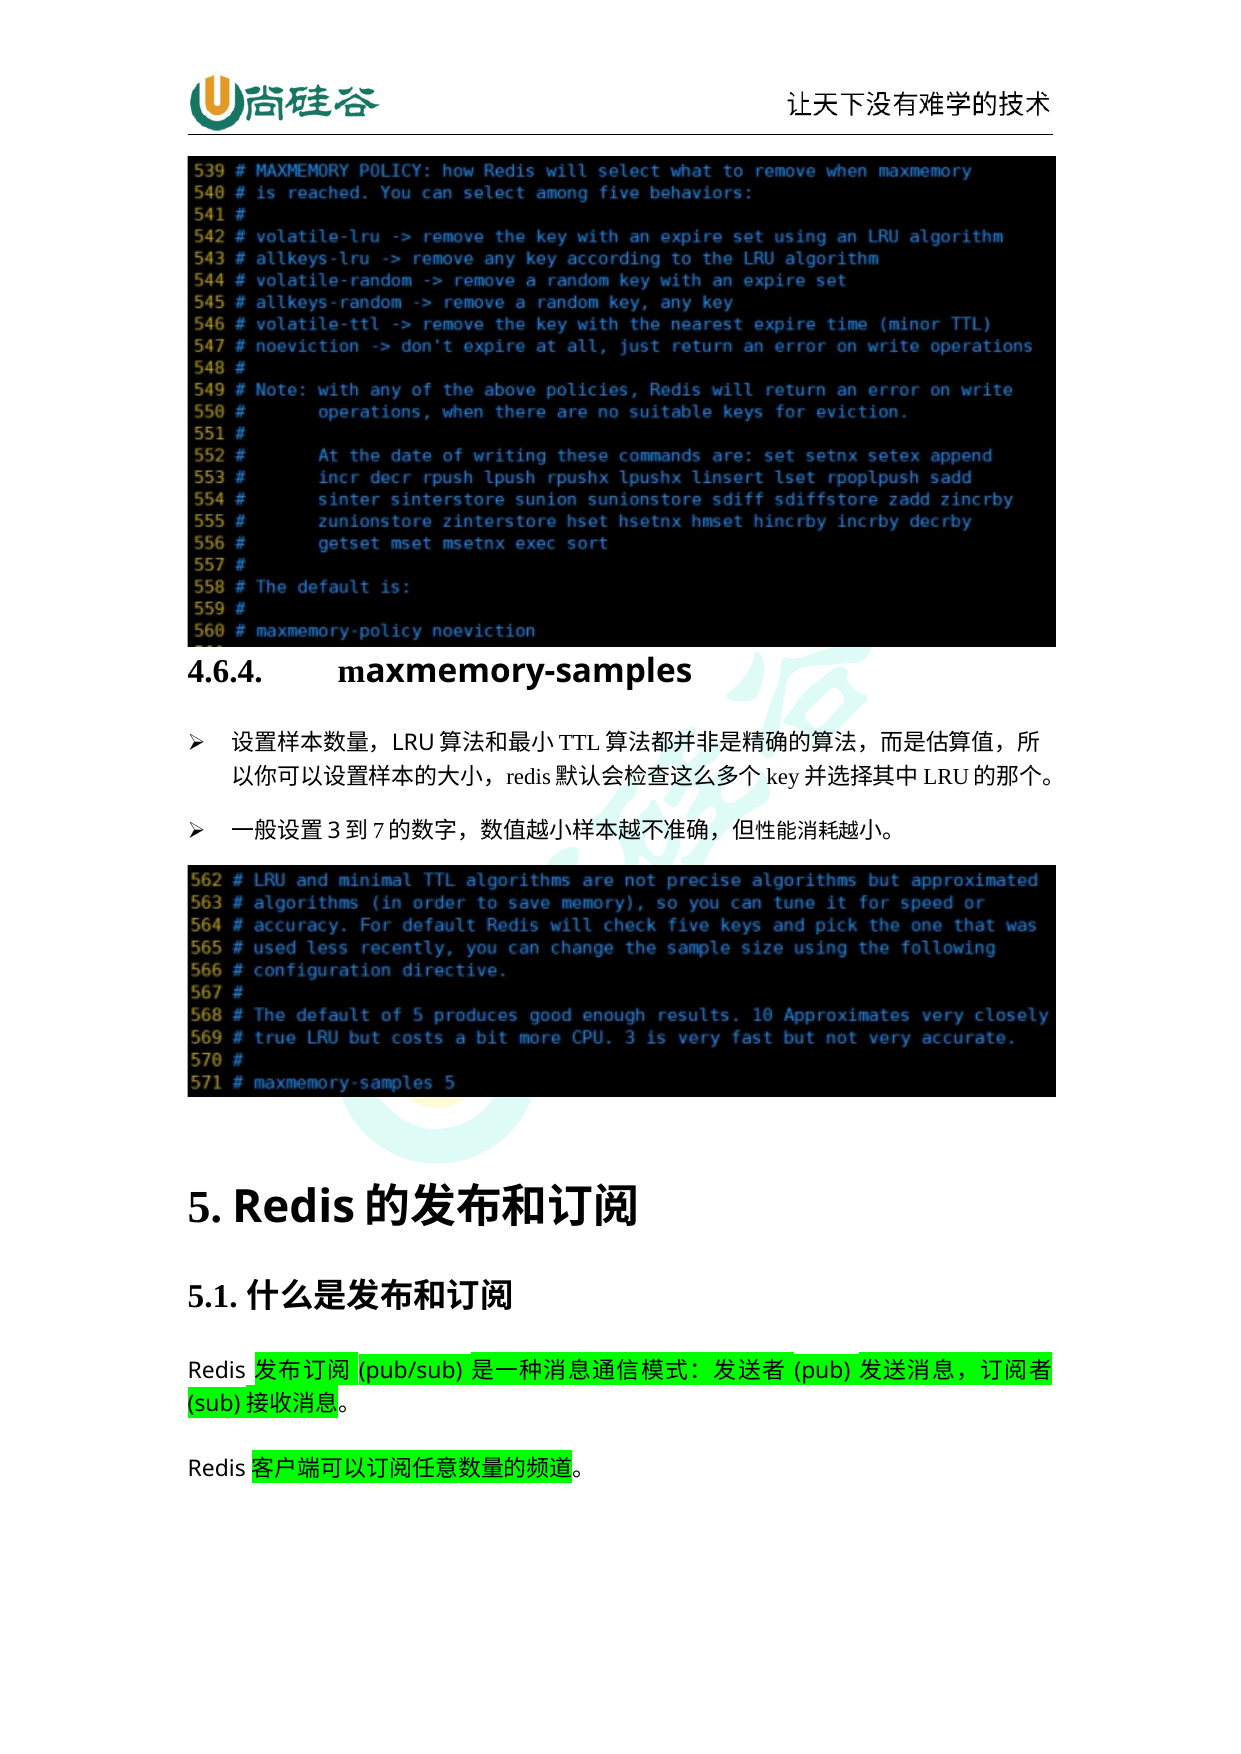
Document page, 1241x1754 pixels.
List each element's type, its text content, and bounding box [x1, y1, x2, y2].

text Redis 发布订阅 (pub/sub) 是一种消息通信模式：发送者 (pub) 发送消息，订阅者 (sub) 接收消息。 [338, 1352, 1053, 1418]
list 什么是发布和订阅 [187, 1269, 1053, 1317]
list 一般设置3到7的数字，数值越小样本越不准确，但性能消耗越小。 [187, 812, 1053, 845]
picture [187, 865, 1056, 1097]
list Redis的发布和订阅 [187, 1169, 1053, 1236]
text Redis 客户端可以订阅任意数量的频道。 [187, 1449, 1053, 1483]
list maxmemory-samples [187, 647, 1053, 692]
picture [187, 156, 1056, 647]
list 设置样本数量，LRU算法和最小TTL算法都并非是精确的算法，而是估算值，所以你可以设置样本的大小，redis默认会检查这么多个key并选择其中LRU的那个。 [187, 724, 1053, 791]
picture [187, 73, 1053, 132]
